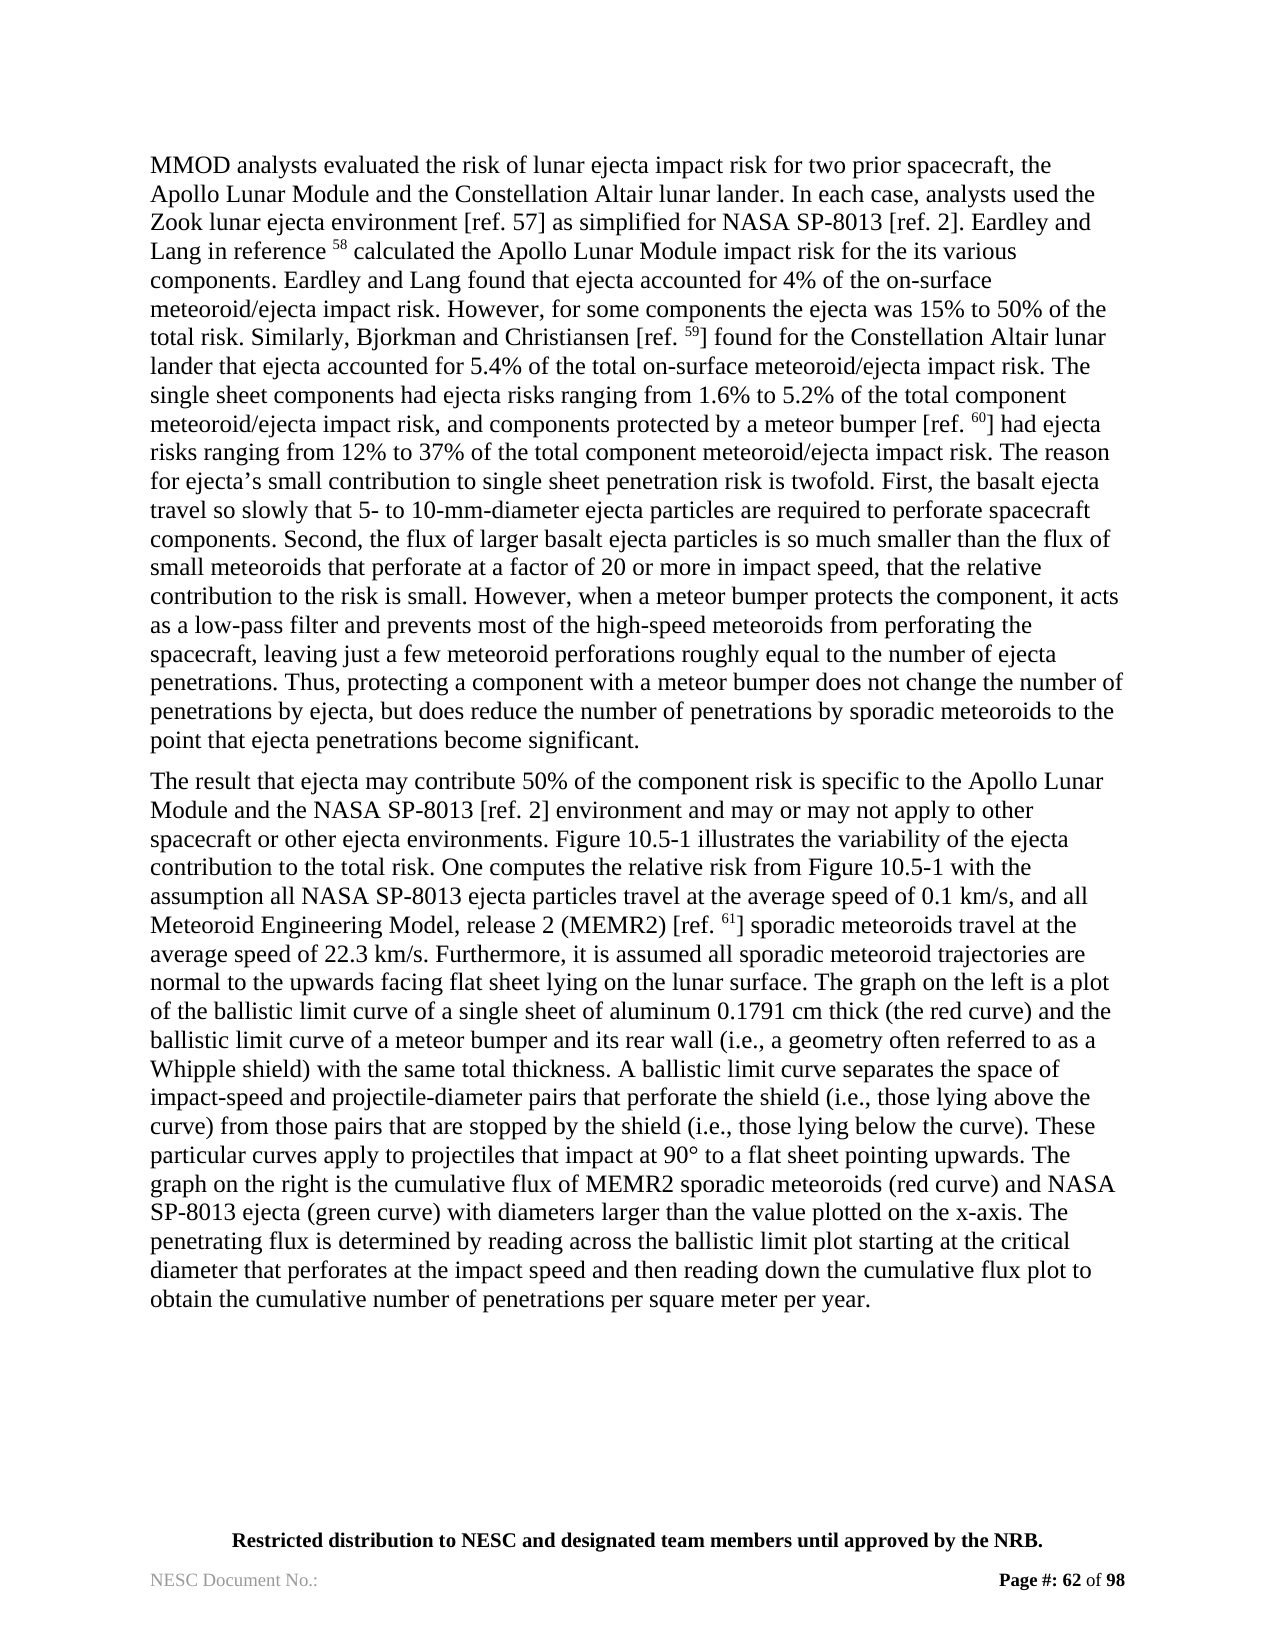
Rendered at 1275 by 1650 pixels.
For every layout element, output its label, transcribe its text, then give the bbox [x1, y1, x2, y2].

text MMOD analysts evaluated the risk of lunar ejecta impact risk for two prior spacecraft, the Apollo Lunar Module and the Constellation Altair lunar lander. In each case, analysts used the Zook lunar ejecta environment [ref. 57] as simplified for NASA SP-8013 [ref. 2]. Eardley and Lang in reference calculated the Apollo Lunar Module impact risk for the its various components. Eardley and Lang found that ejecta accounted for 4% of the on-surface meteoroid/ejecta impact risk. However, for some components the ejecta was 15% to 50% of the total risk. Similarly, Bjorkman and Christiansen [ref. ] found for the Constellation Altair lunar lander that ejecta accounted for 5.4% of the total on-surface meteoroid/ejecta impact risk. The single sheet components had ejecta risks ranging from 1.6% to 5.2% of the total component meteoroid/ejecta impact risk, and components protected by a meteor bumper [ref. ] had ejecta risks ranging from 12% to 37% of the total component meteoroid/ejecta impact risk. The reason for ejecta’s small contribution to single sheet penetration risk is twofold. First, the basalt ejecta travel so slowly that 5- to 10-mm-diameter ejecta particles are required to perforate spacecraft components. Second, the flux of larger basalt ejecta particles is so much smaller than the flux of small meteoroids that perforate at a factor of 20 or more in impact speed, that the relative contribution to the risk is small. However, when a meteor bumper protects the component, it acts as a low-pass filter and prevents most of the high-speed meteoroids from perforating the spacecraft, leaving just a few meteoroid perforations roughly equal to the number of ejecta penetrations. Thus, protecting a component with a meteor bumper does not change the number of penetrations by ejecta, but does reduce the number of penetrations by sporadic meteoroids to the point that ejecta penetrations become significant. [150, 150, 1125, 754]
text The result that ejecta may contribute 50% of the component risk is specific to the Apollo Lunar Module and the NASA SP-8013 [ref. 2] environment and may or may not apply to other spacecraft or other ejecta environments. Figure 10.5-1 illustrates the variability of the ejecta contribution to the total risk. One computes the relative risk from Figure 10.5-1 with the assumption all NASA SP-8013 ejecta particles travel at the average speed of 0.1 km/s, and all Meteoroid Engineering Model, release 2 (MEMR2) [ref. ] sporadic meteoroids travel at the average speed of 22.3 km/s. Furthermore, it is assumed all sporadic meteoroid trajectories are normal to the upwards facing flat sheet lying on the lunar surface. The graph on the left is a plot of the ballistic limit curve of a single sheet of aluminum 0.1791 cm thick (the red curve) and the ballistic limit curve of a meteor bumper and its rear wall (i.e., a geometry often referred to as a Whipple shield) with the same total thickness. A ballistic limit curve separates the space of impact-speed and projectile-diameter pairs that perforate the shield (i.e., those lying above the curve) from those pairs that are stopped by the shield (i.e., those lying below the curve). These particular curves apply to projectiles that impact at 90° to a flat sheet pointing upwards. The graph on the right is the cumulative flux of MEMR2 sporadic meteoroids (red curve) and NASA SP-8013 ejecta (green curve) with diameters larger than the value plotted on the x-axis. The penetrating flux is determined by reading across the ballistic limit plot starting at the critical diameter that perforates at the impact speed and then reading down the cumulative flux plot to obtain the cumulative number of penetrations per square meter per year. [150, 766, 1125, 1312]
